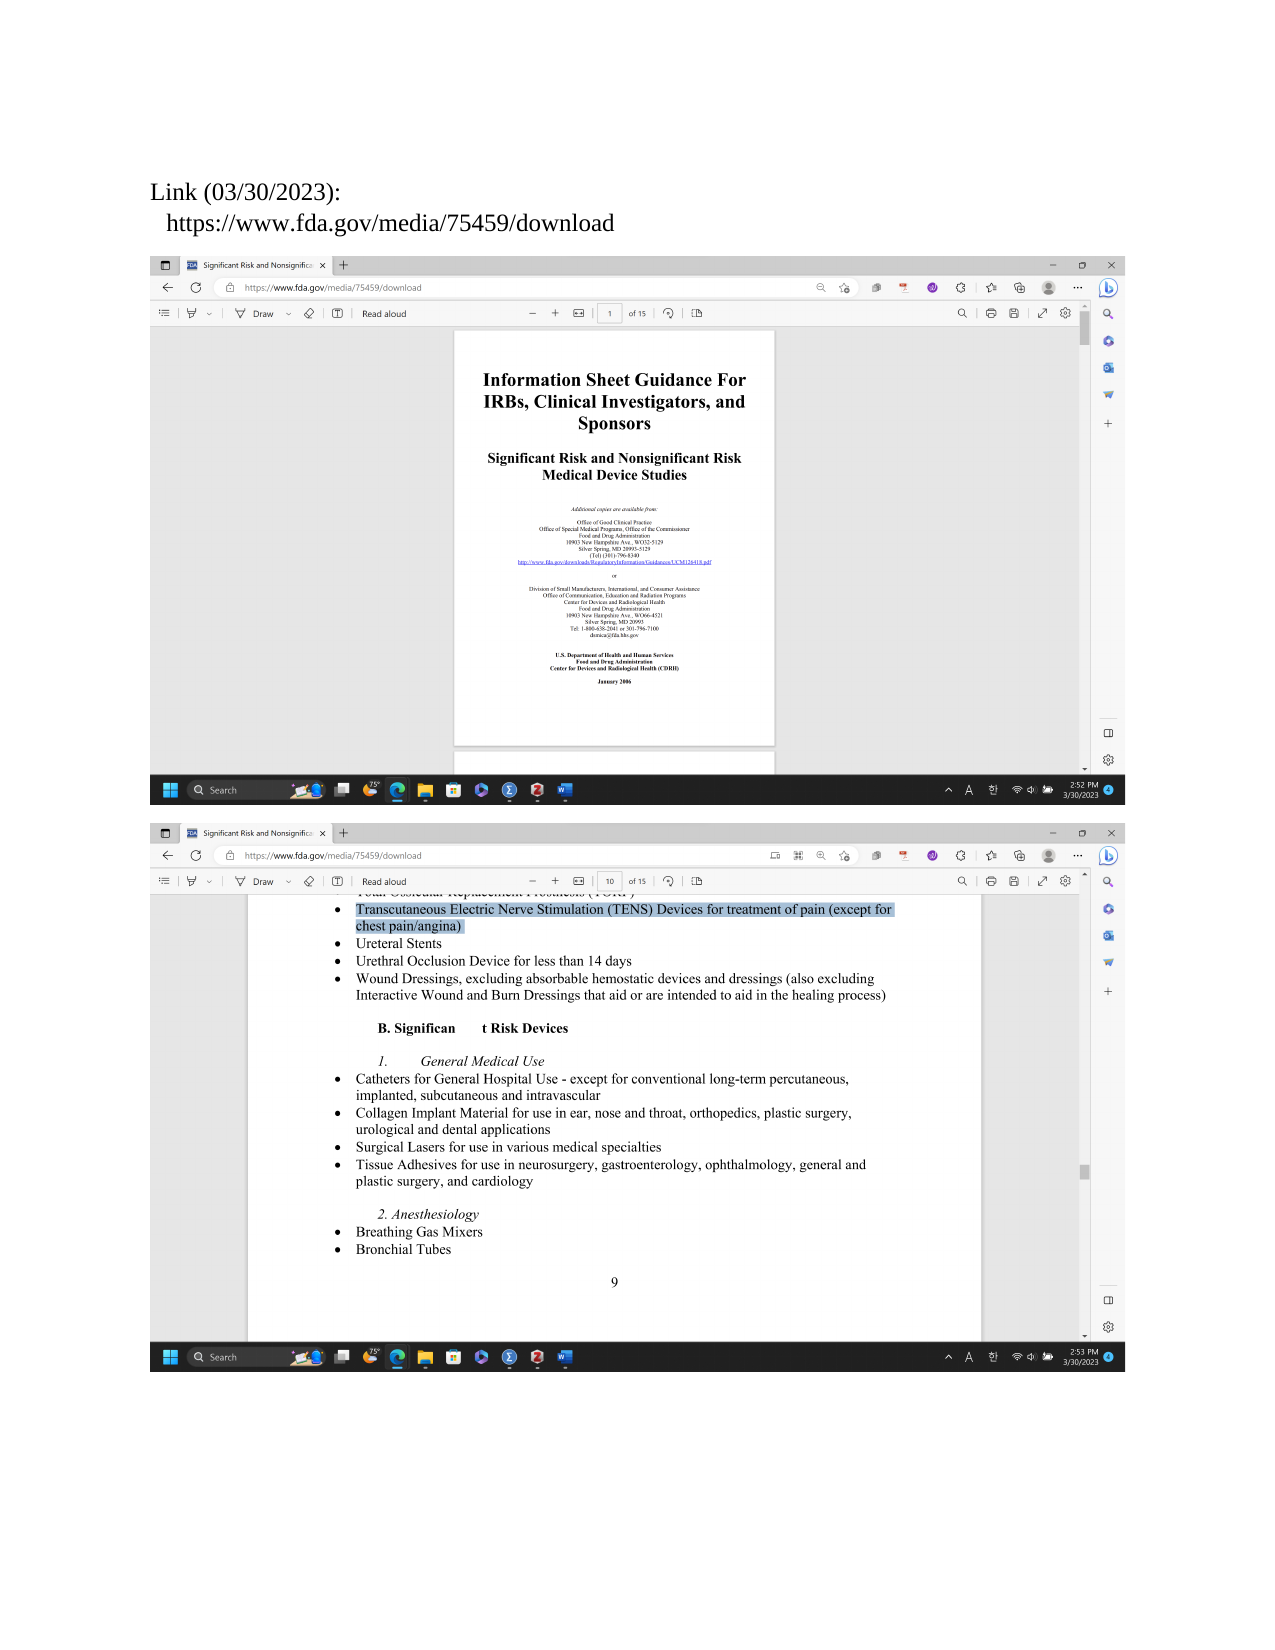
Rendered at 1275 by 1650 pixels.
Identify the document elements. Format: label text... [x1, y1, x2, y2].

text Link (03/30/2023): https://www.fda.gov/media/75459/download [150, 177, 1125, 237]
picture [150, 256, 1125, 805]
picture [150, 823, 1125, 1372]
